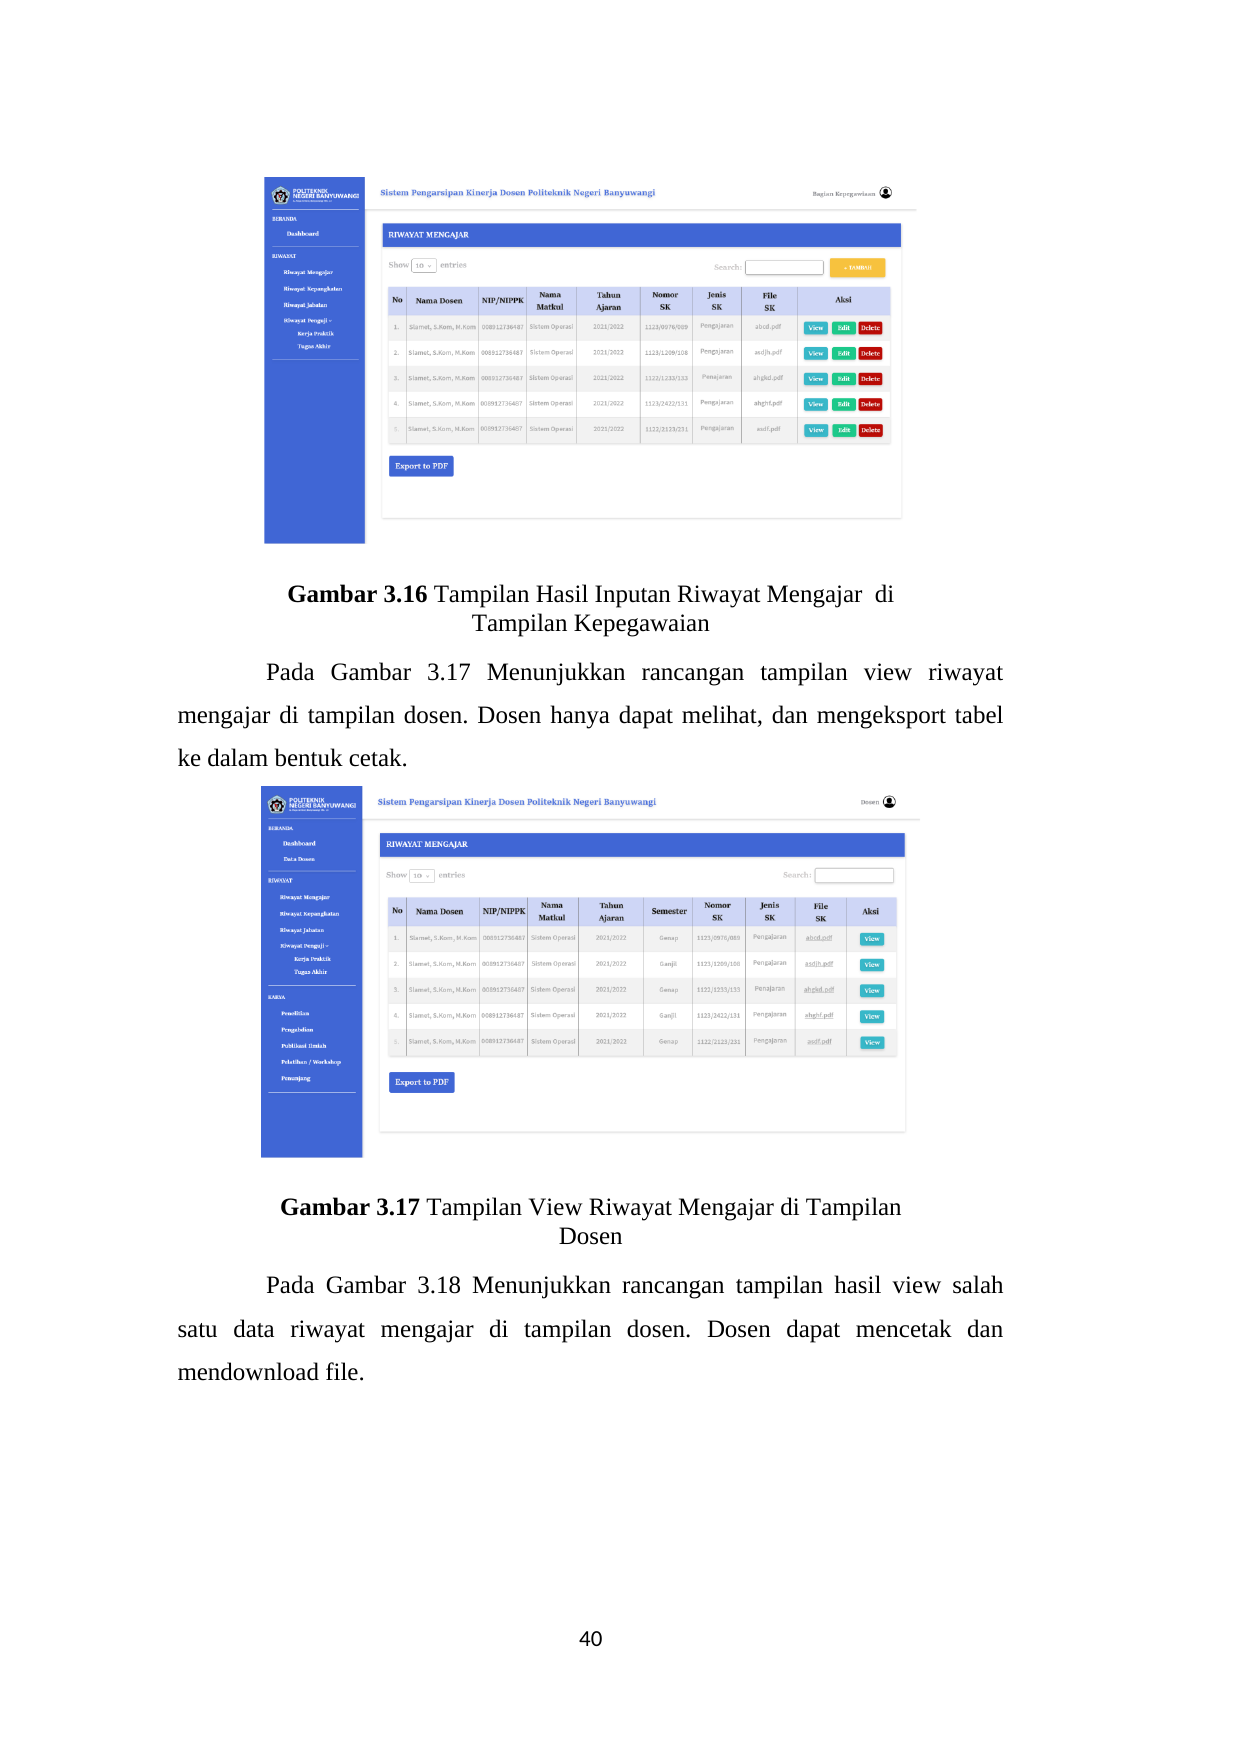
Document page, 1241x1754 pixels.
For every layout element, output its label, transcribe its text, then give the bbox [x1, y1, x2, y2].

picture [264, 177, 917, 544]
text Gambar 3.16 Tampilan Hasil Inputan Riwayat Mengajar di Tampilan Kepegawaian [266, 579, 916, 636]
text Gambar 3.17 Tampilan View Riwayat Mengajar di Tampilan Dosen [266, 1192, 916, 1250]
list Pada Gambar 3.17 Menunjukkan rancangan tampilan view riwayat mengajar di tampilan dosen. Dosen hanya dapat melihat, dan mengeksport tabel ke dalam bentuk cetak. [177, 657, 1004, 772]
list Pada Gambar 3.18 Menunjukkan rancangan tampilan hasil view salah satu data riwayat mengajar di tampilan dosen. Dosen dapat mencetak dan mendownload file. [177, 1271, 1004, 1386]
picture [261, 786, 921, 1158]
